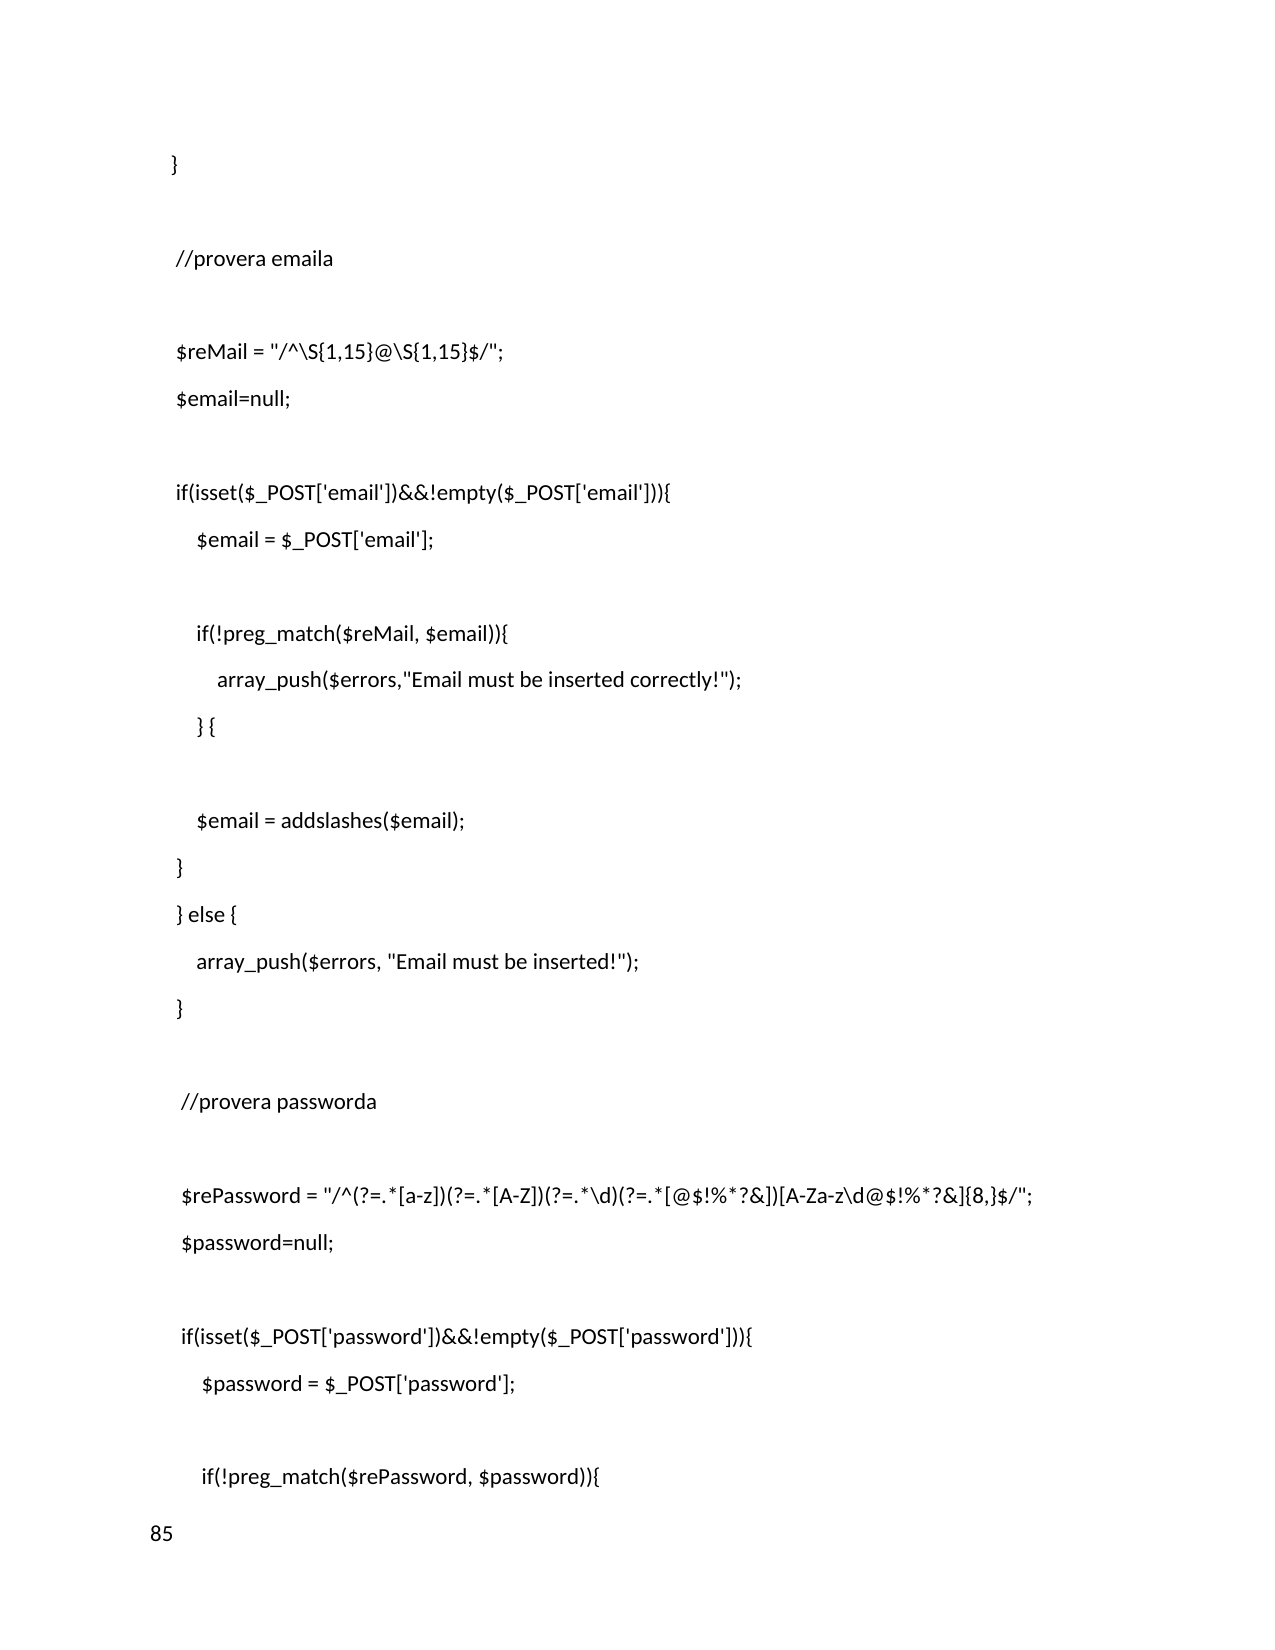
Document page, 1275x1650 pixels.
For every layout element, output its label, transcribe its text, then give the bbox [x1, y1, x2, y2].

text if(!preg_match($reMail, $email)){ [150, 619, 1125, 647]
text $reMail = "/^\S{1,15}@\S{1,15}$/"; [150, 337, 1125, 366]
text } { [150, 712, 1125, 741]
text $email = $_POST['email']; [150, 525, 1125, 553]
text $email = addslashes($email); [150, 806, 1125, 834]
text $email=null; [150, 384, 1125, 412]
text $rePassword = "/^(?=.*[a-z])(?=.*[A-Z])(?=.*\d)(?=.*[@$!%*?&])[A-Za-z\d@$!%*?&]{8,}$/"; [150, 1181, 1125, 1209]
text } [150, 853, 1125, 881]
text if(isset($_POST['email'])&&!empty($_POST['email'])){ [150, 478, 1125, 506]
text } [150, 994, 1125, 1022]
text if(isset($_POST['password'])&&!empty($_POST['password'])){ [150, 1322, 1125, 1350]
text if(!preg_match($rePassword, $password)){ [150, 1462, 1125, 1491]
text array_push($errors,"Email must be inserted correctly!"); [150, 666, 1125, 694]
text } [150, 150, 1125, 178]
text //provera emaila [150, 244, 1125, 272]
text $password = $_POST['password']; [150, 1369, 1125, 1397]
text array_push($errors, "Email must be inserted!"); [150, 947, 1125, 975]
text $password=null; [150, 1228, 1125, 1256]
text //provera passworda [150, 1087, 1125, 1116]
text } else { [150, 900, 1125, 928]
